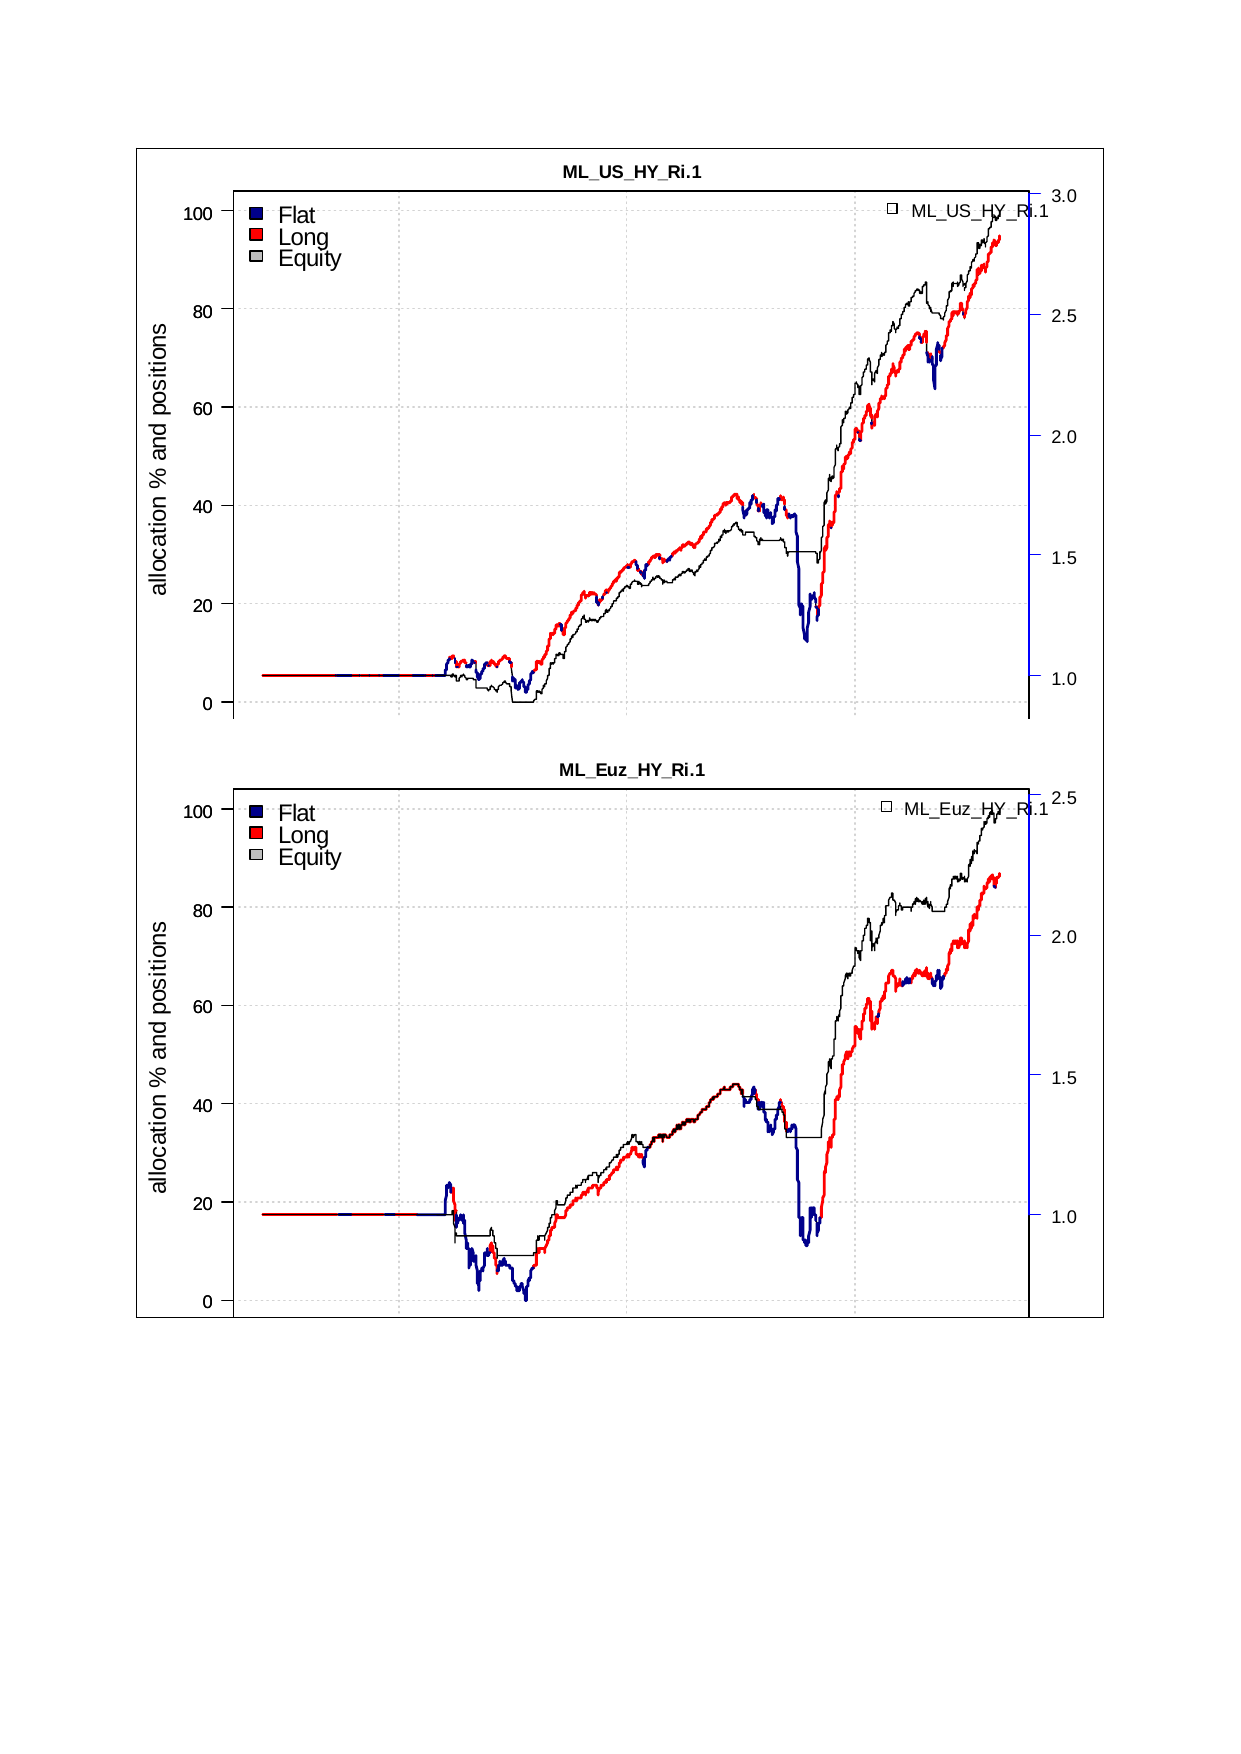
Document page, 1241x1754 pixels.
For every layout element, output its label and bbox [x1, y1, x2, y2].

table_header [137, 149, 1103, 1317]
